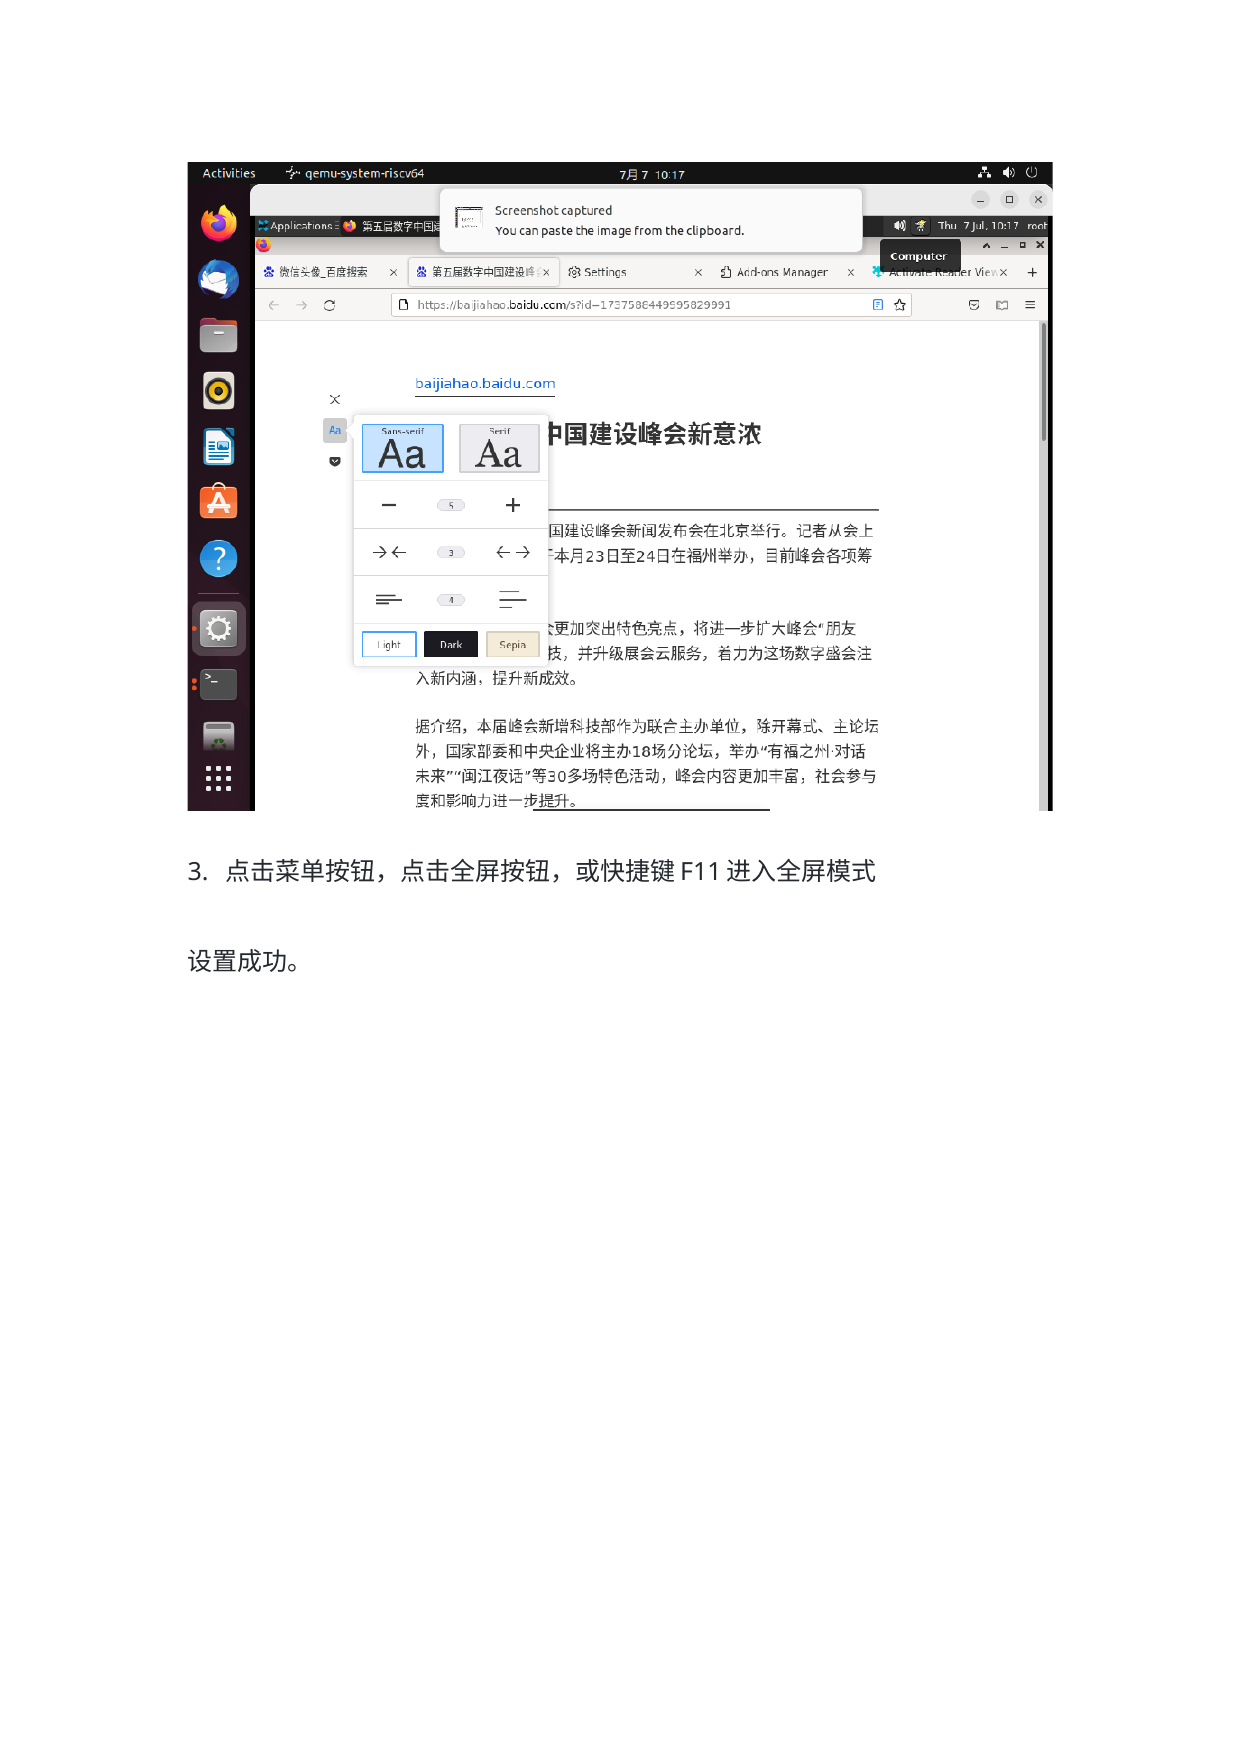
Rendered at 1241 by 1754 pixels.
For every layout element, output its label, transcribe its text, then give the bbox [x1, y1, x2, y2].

picture [187, 162, 1053, 811]
list 点击菜单按钮，点击全屏按钮，或快捷键F11进入全屏模式 [187, 837, 1053, 902]
text 设置成功。 [187, 927, 1053, 992]
